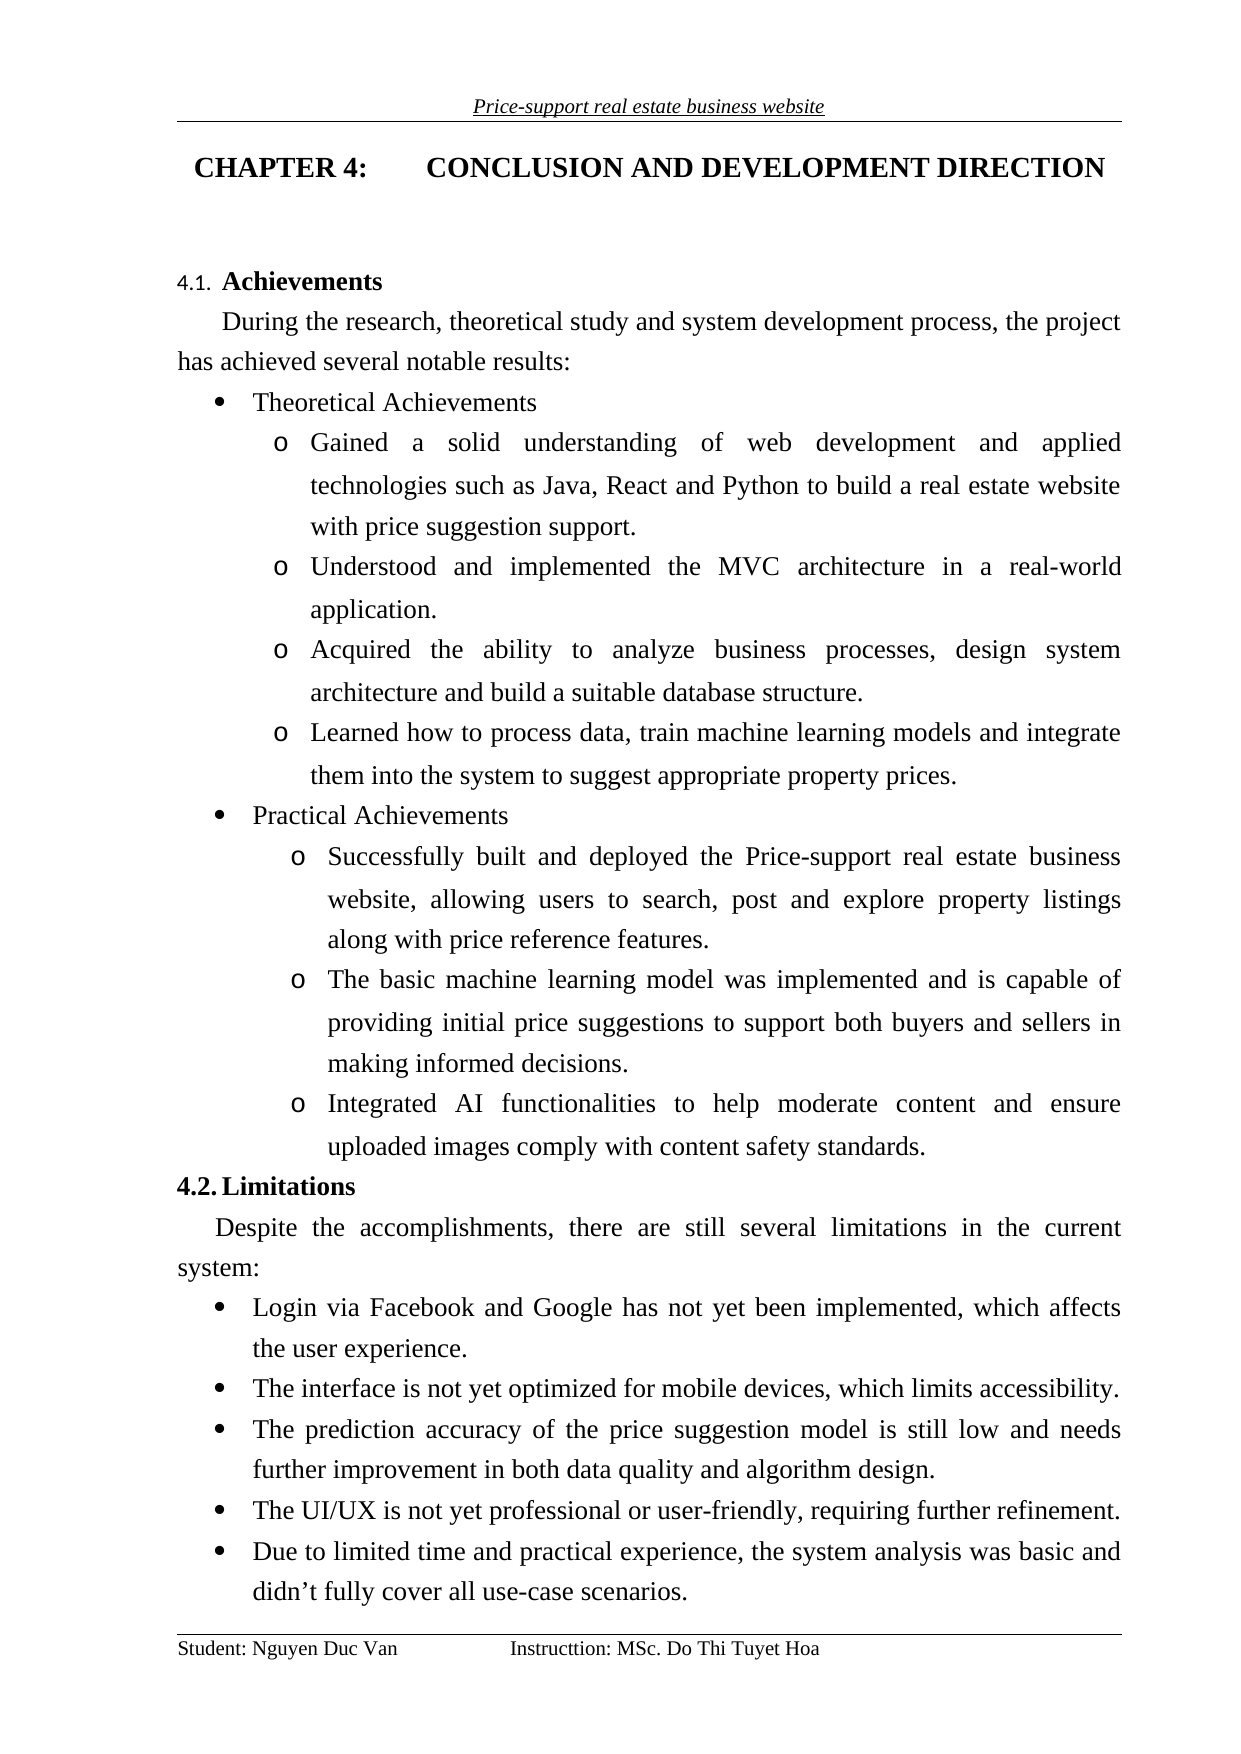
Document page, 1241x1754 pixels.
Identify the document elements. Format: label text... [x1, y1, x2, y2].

list Due to limited time and practical experience, the system analysis was basic and didn’t fully cover all use-case scenarios. [215, 1534, 1122, 1606]
list Understood and implemented the MVC architecture in a real-world application. [273, 550, 1122, 624]
list Theoretical Achievements [215, 386, 1122, 417]
subtitle CONCLUSION AND DEVELOPMENT DIRECTION [177, 150, 1122, 184]
list Practical Achievements [215, 799, 1122, 831]
list Acquired the ability to analyze business processes, design system architecture and build a suitable database structure. [273, 633, 1122, 707]
list Login via Facebook and Google has not yet been implemented, which affects the user experience. [215, 1291, 1122, 1363]
list The UI/UX is not yet professional or user-friendly, requiring further refinement. [215, 1494, 1122, 1525]
list Integrated AI functionalities to help moderate content and ensure uploaded images comply with content safety standards. [290, 1087, 1122, 1161]
text During the research, theoretical study and system development process, the project has achieved several notable results: [177, 305, 1122, 377]
list The prediction accuracy of the price suggestion model is still low and needs further improvement in both data quality and algorithm design. [215, 1413, 1122, 1485]
subtitle Achievements [177, 264, 1122, 296]
subtitle Limitations [177, 1170, 1122, 1201]
list The basic machine learning model was implemented and is capable of providing initial price suggestions to support both buyers and sellers in making informed decisions. [290, 963, 1122, 1078]
list Learned how to process data, train machine learning models and integrate them into the system to suggest appropriate property prices. [273, 716, 1122, 790]
list The interface is not yet optimized for mobile devices, which limits accessibility. [215, 1372, 1122, 1404]
text Despite the accomplishments, there are still several limitations in the current system: [177, 1211, 1122, 1282]
list Successfully built and deployed the Price-support real estate business website, allowing users to search, post and explore property listings along with price reference features. [290, 840, 1122, 954]
list Gained a solid understanding of web development and applied technologies such as Java, React and Python to build a real estate website with price suggestion support. [273, 426, 1122, 541]
